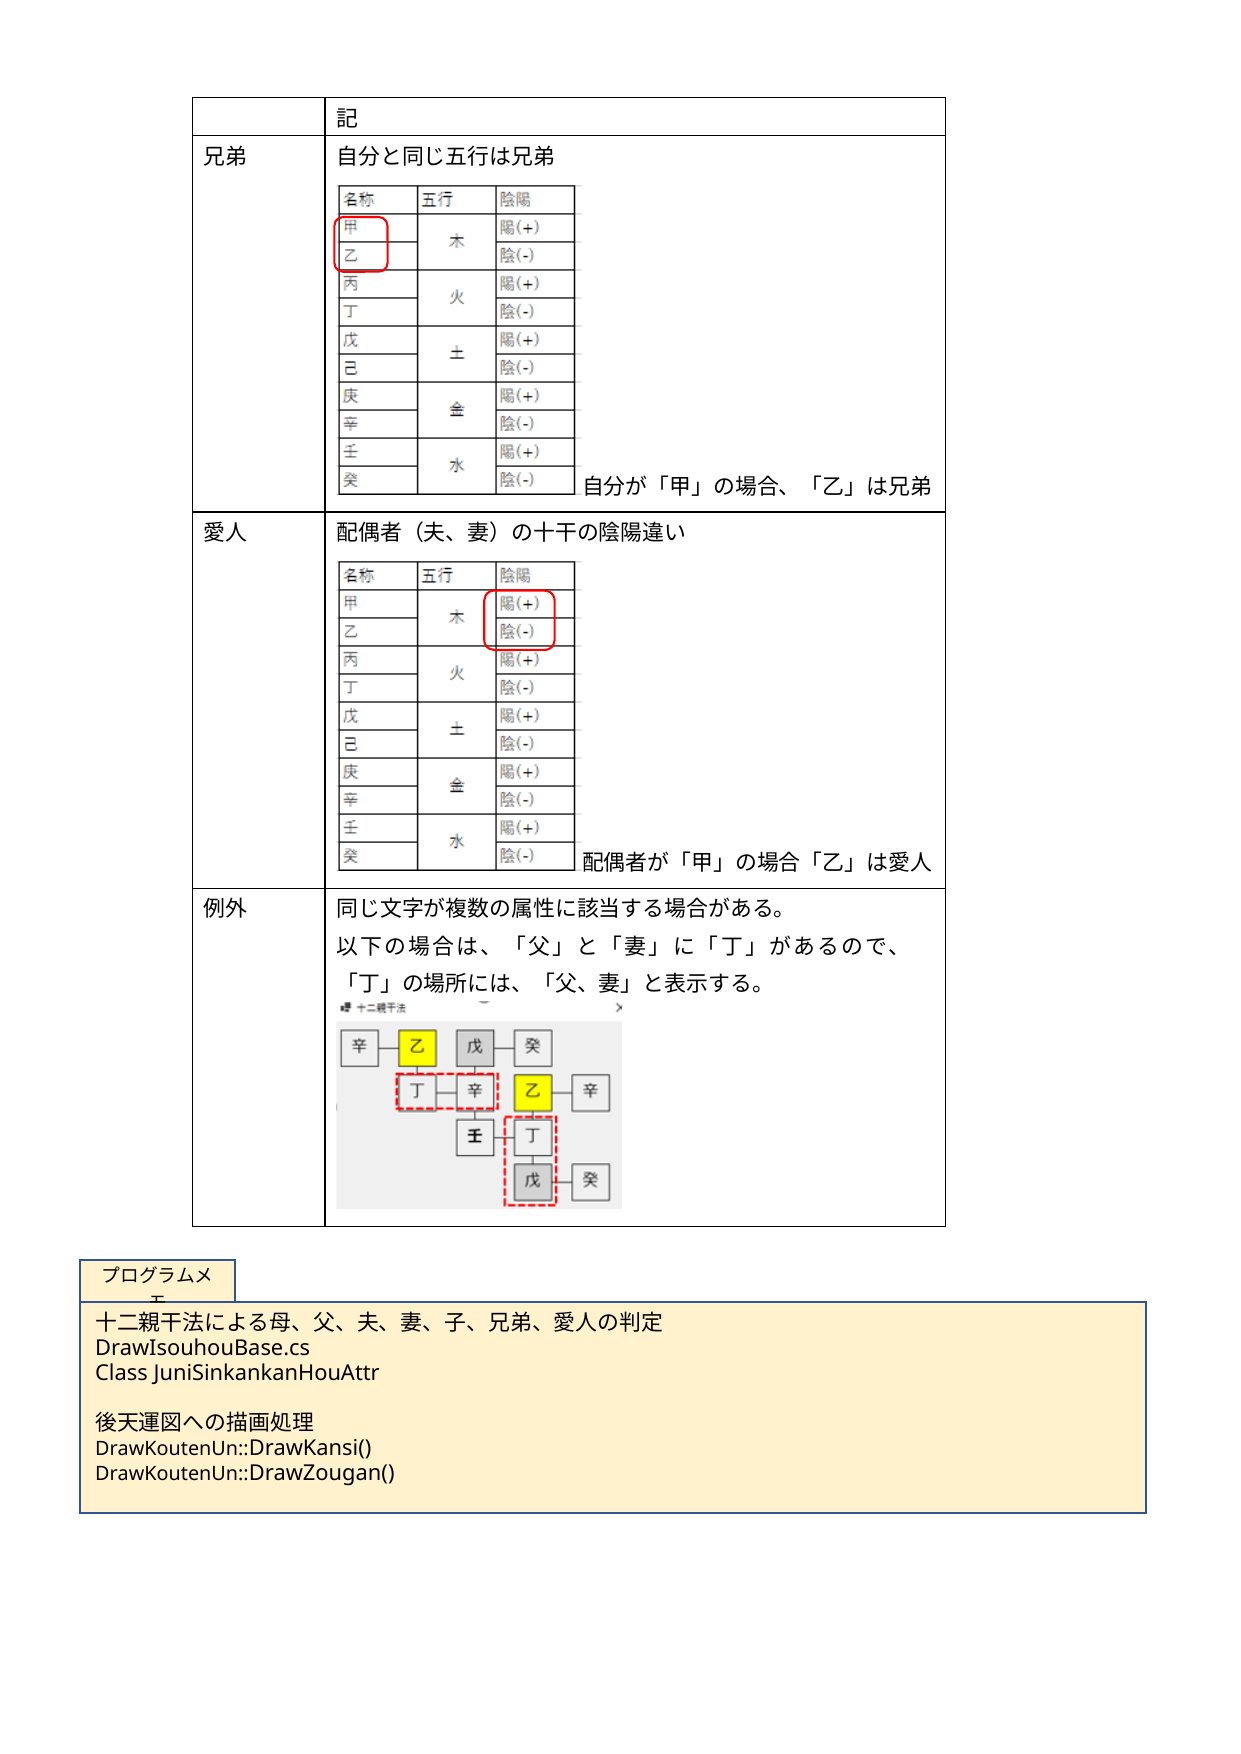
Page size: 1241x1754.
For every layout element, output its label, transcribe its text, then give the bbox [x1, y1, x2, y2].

picture [336, 185, 582, 495]
picture [336, 561, 582, 871]
picture [336, 219, 386, 270]
table_cell 例外 [193, 889, 324, 1226]
table_cell 愛人 [193, 513, 324, 887]
table_cell 兄弟 [193, 136, 324, 511]
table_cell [326, 98, 945, 135]
table_cell 自分と同じ五行は兄弟 自分が「甲」の場合、「乙」は兄弟 [326, 136, 945, 511]
picture [336, 1001, 623, 1209]
table_cell 同じ文字が複数の属性に該当する場合がある。 以下の場合は、「父」と「妻」に「丁」があるので、「丁」の場所には、「父、妻」と表示する。 [326, 889, 945, 1226]
table_cell 子 [193, 98, 324, 135]
table_cell 配偶者（夫、妻）の十干の陰陽違い 配偶者が「甲」の場合「乙」は愛人 [326, 513, 945, 887]
